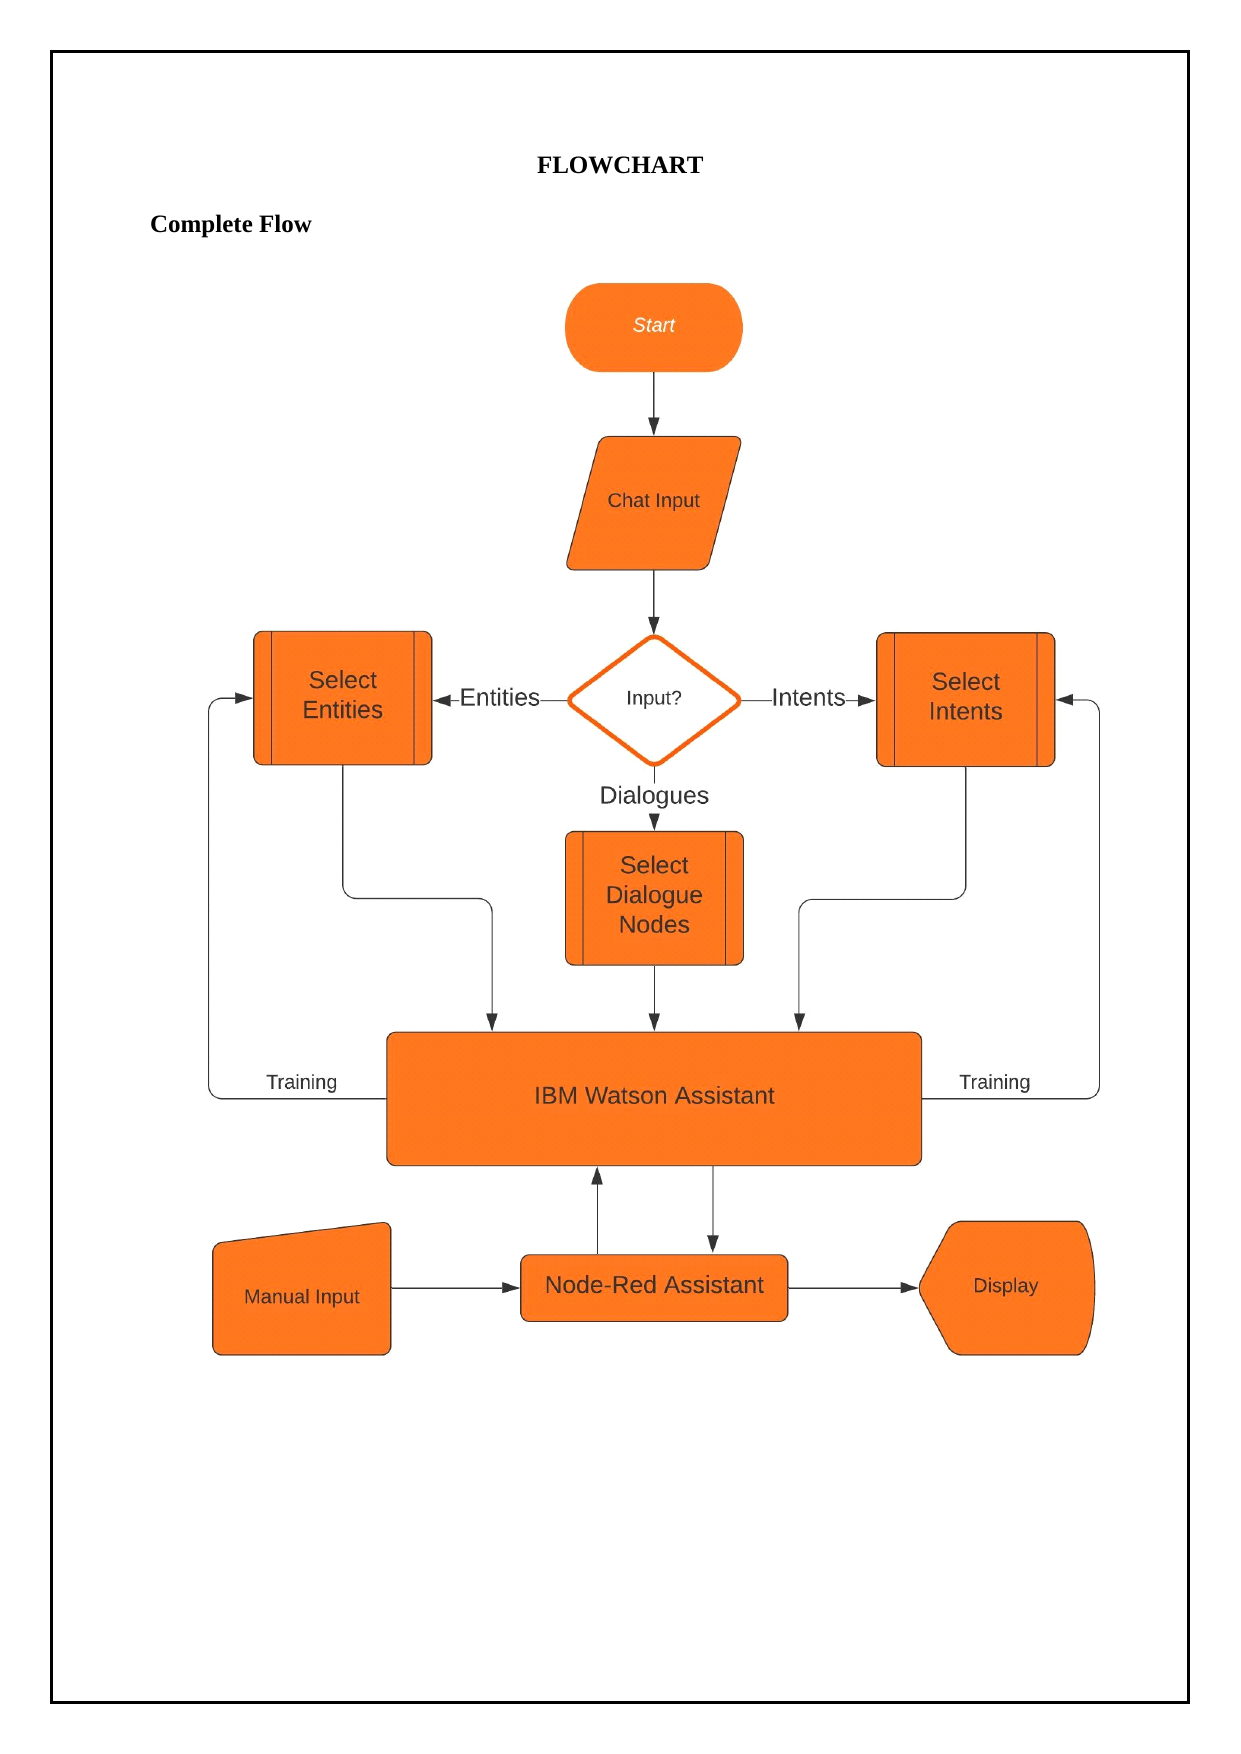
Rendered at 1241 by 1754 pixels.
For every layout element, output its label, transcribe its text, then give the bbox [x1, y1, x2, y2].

picture [187, 268, 1124, 1380]
text Complete Flow [150, 209, 1090, 238]
text FLOWCHART [150, 150, 1090, 179]
